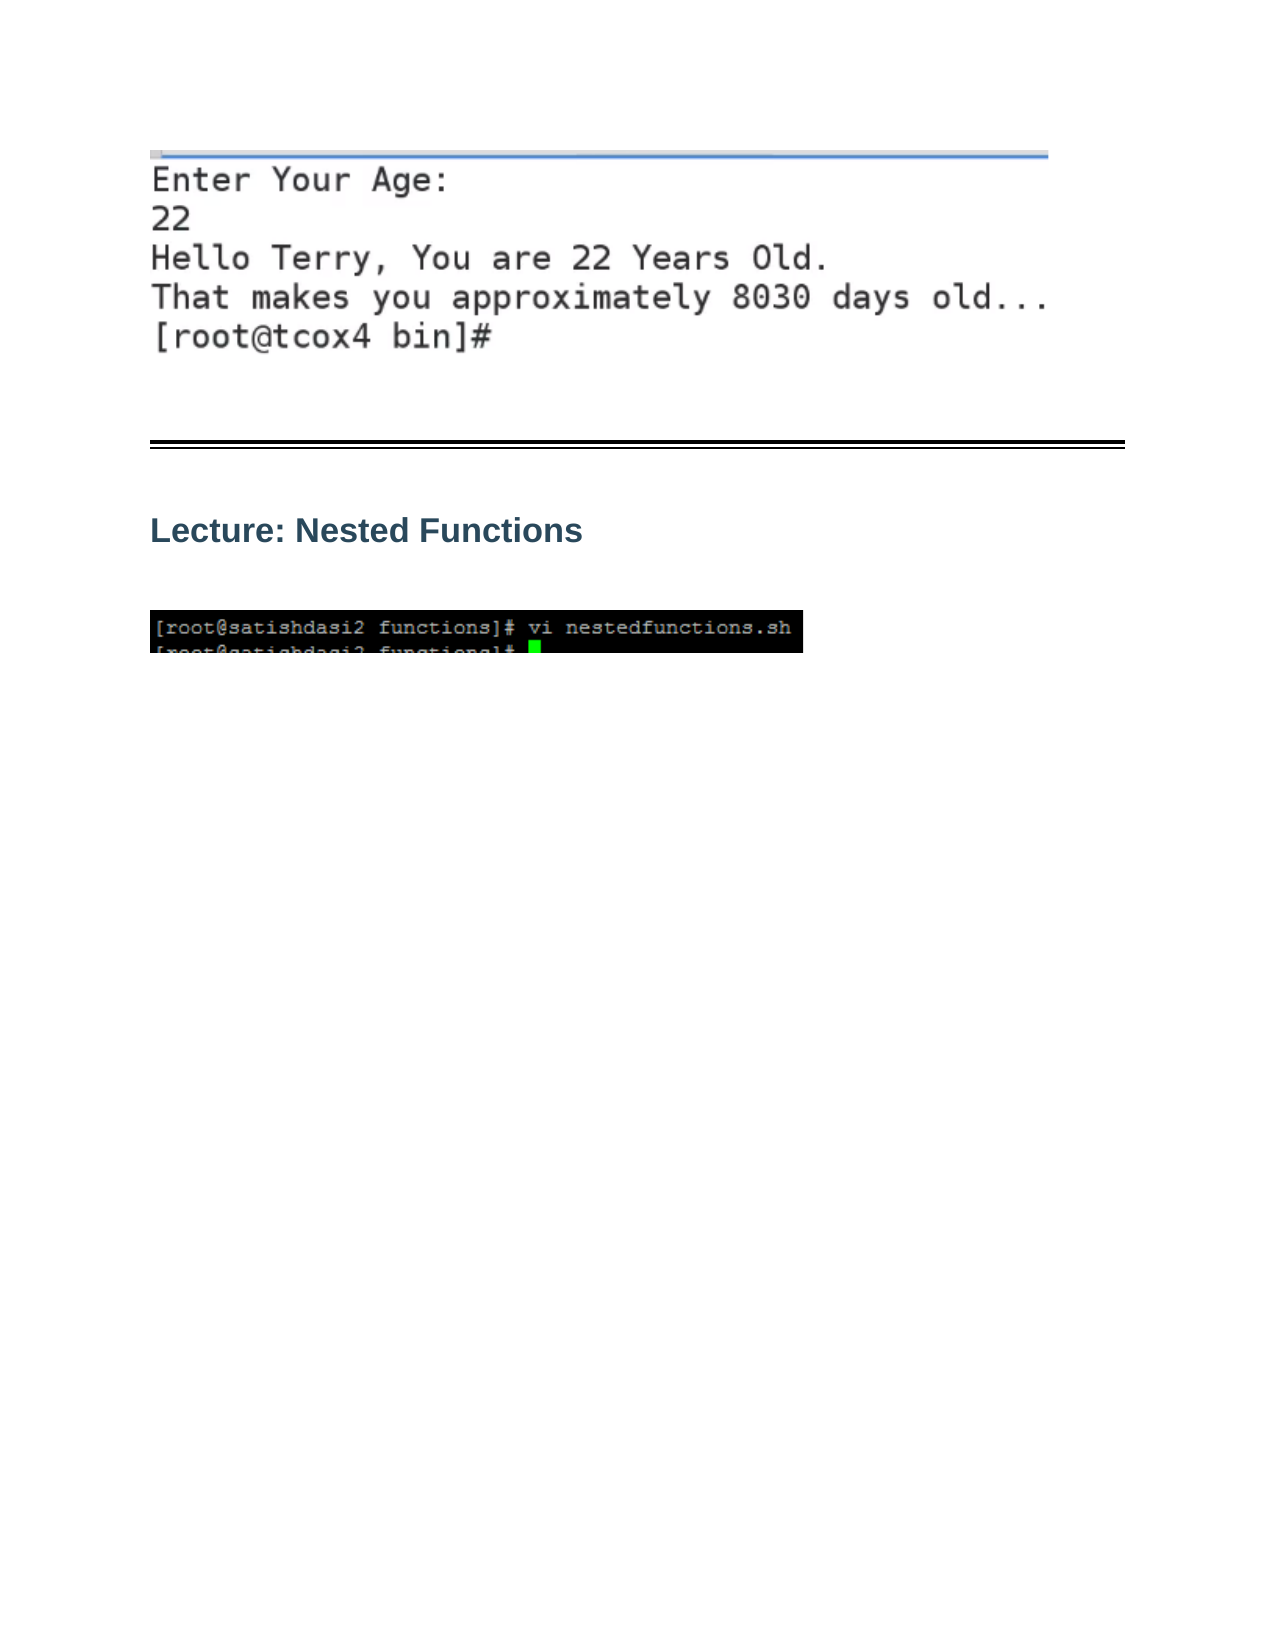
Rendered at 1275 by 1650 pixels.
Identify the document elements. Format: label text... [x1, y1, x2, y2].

text Lecture: Nested Functions [150, 510, 1125, 550]
picture [150, 150, 1049, 438]
picture [150, 610, 804, 653]
